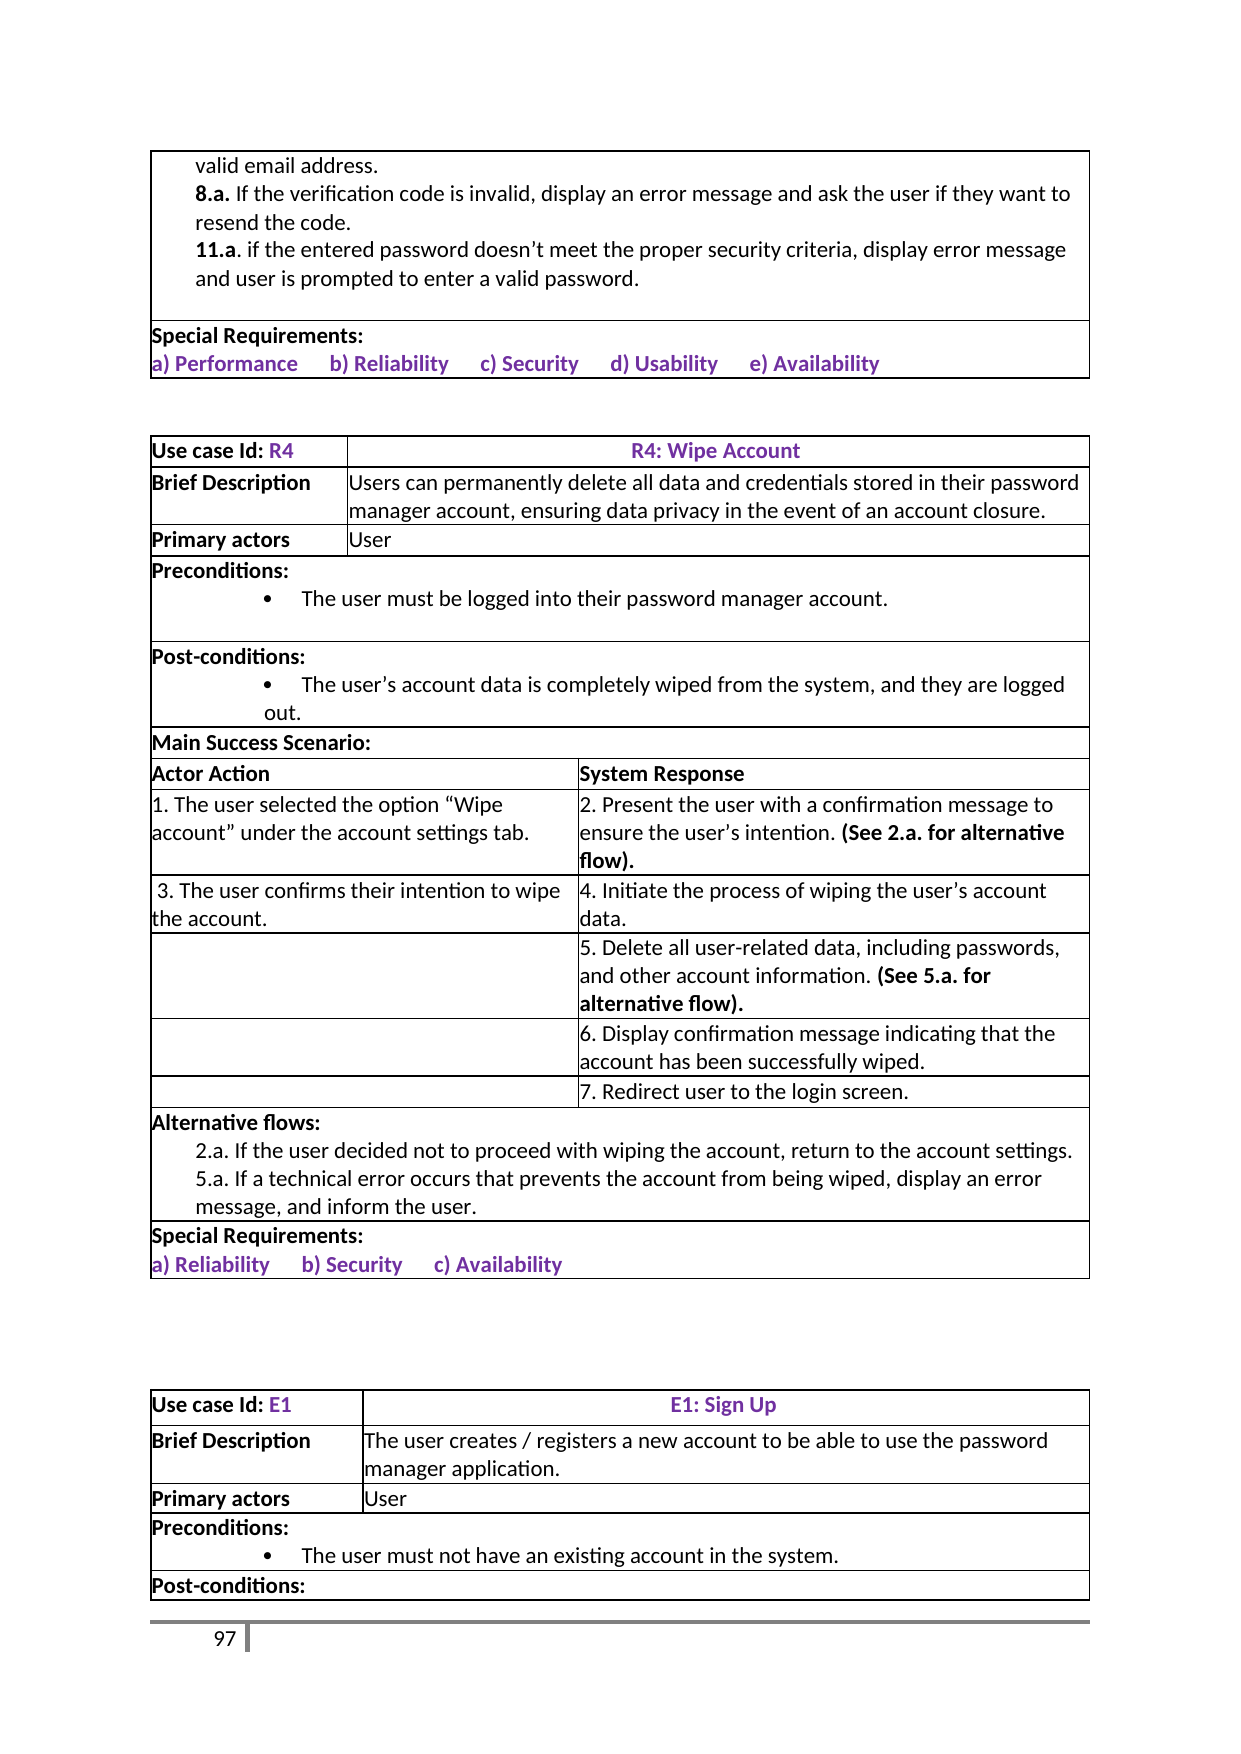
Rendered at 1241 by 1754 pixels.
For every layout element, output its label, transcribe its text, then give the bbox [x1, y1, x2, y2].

table_cell Users can permanently delete all data and credentials stored in their password manager account, ensuring data privacy in the event of an account closure. [348, 468, 1089, 524]
table_cell Special Requirements: a) Performance b) Reliability c) Security d) Usability e) Availability [152, 321, 1089, 377]
table_cell Preconditions: The user must not have an existing account in the system. [152, 1514, 1089, 1569]
table_cell 5. Delete all user-related data, including passwords, and other account information. (See 5.a. for alternative flow). [579, 934, 1089, 1018]
table_cell Special Requirements: a) Reliability b) Security c) Availability [152, 1222, 1089, 1278]
table_cell Alternative flows: 2.a. If the user decided not to proceed with wiping the account, return to the account settings. 5.a. If a technical error occurs that prevents the account from being wiped, display an error message, and inform the user. [152, 1108, 1089, 1220]
table_cell Brief Description [152, 468, 347, 524]
table_cell Actor Action [152, 759, 578, 789]
table_cell Primary actors [152, 1484, 362, 1512]
table_cell [152, 1077, 578, 1106]
table_cell System Response [579, 759, 1089, 789]
table_cell Primary actors [152, 525, 347, 555]
table_cell 6. Display confirmation message indicating that the account has been successfully wiped. [579, 1019, 1089, 1075]
table_cell 7. Redirect user to the login screen. [579, 1077, 1089, 1106]
table_cell Main Success Scenario: [152, 728, 1089, 757]
table_cell User [364, 1484, 1089, 1512]
table_cell 1. The user selected the option “Wipe account” under the account settings tab. [152, 790, 578, 874]
table_header Use case Id: E1 [152, 1391, 362, 1425]
table_cell Preconditions: The user must be logged into their password manager account. [152, 557, 1089, 641]
table_cell Post-conditions: The user’s account data is completely wiped from the system, and they are logged out. [152, 642, 1089, 726]
table_header R4: Wipe Account [348, 437, 1089, 466]
table_cell 4. Initiate the process of wiping the user’s account data. [579, 876, 1089, 932]
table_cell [152, 152, 1089, 320]
table_header Use case Id: R4 [152, 437, 347, 466]
table_cell [152, 1019, 578, 1075]
table_header E1: Sign Up [364, 1391, 1089, 1425]
table_cell 2. Present the user with a confirmation message to ensure the user’s intention. (See 2.a. for alternative flow). [579, 790, 1089, 874]
table_cell The user creates / registers a new account to be able to use the password manager application. [364, 1426, 1089, 1482]
table_cell 3. The user confirms their intention to wipe the account. [152, 876, 578, 932]
table_cell Brief Description [152, 1426, 362, 1482]
table_cell [152, 934, 578, 1018]
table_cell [152, 1571, 1089, 1599]
table_cell User [348, 525, 1089, 555]
